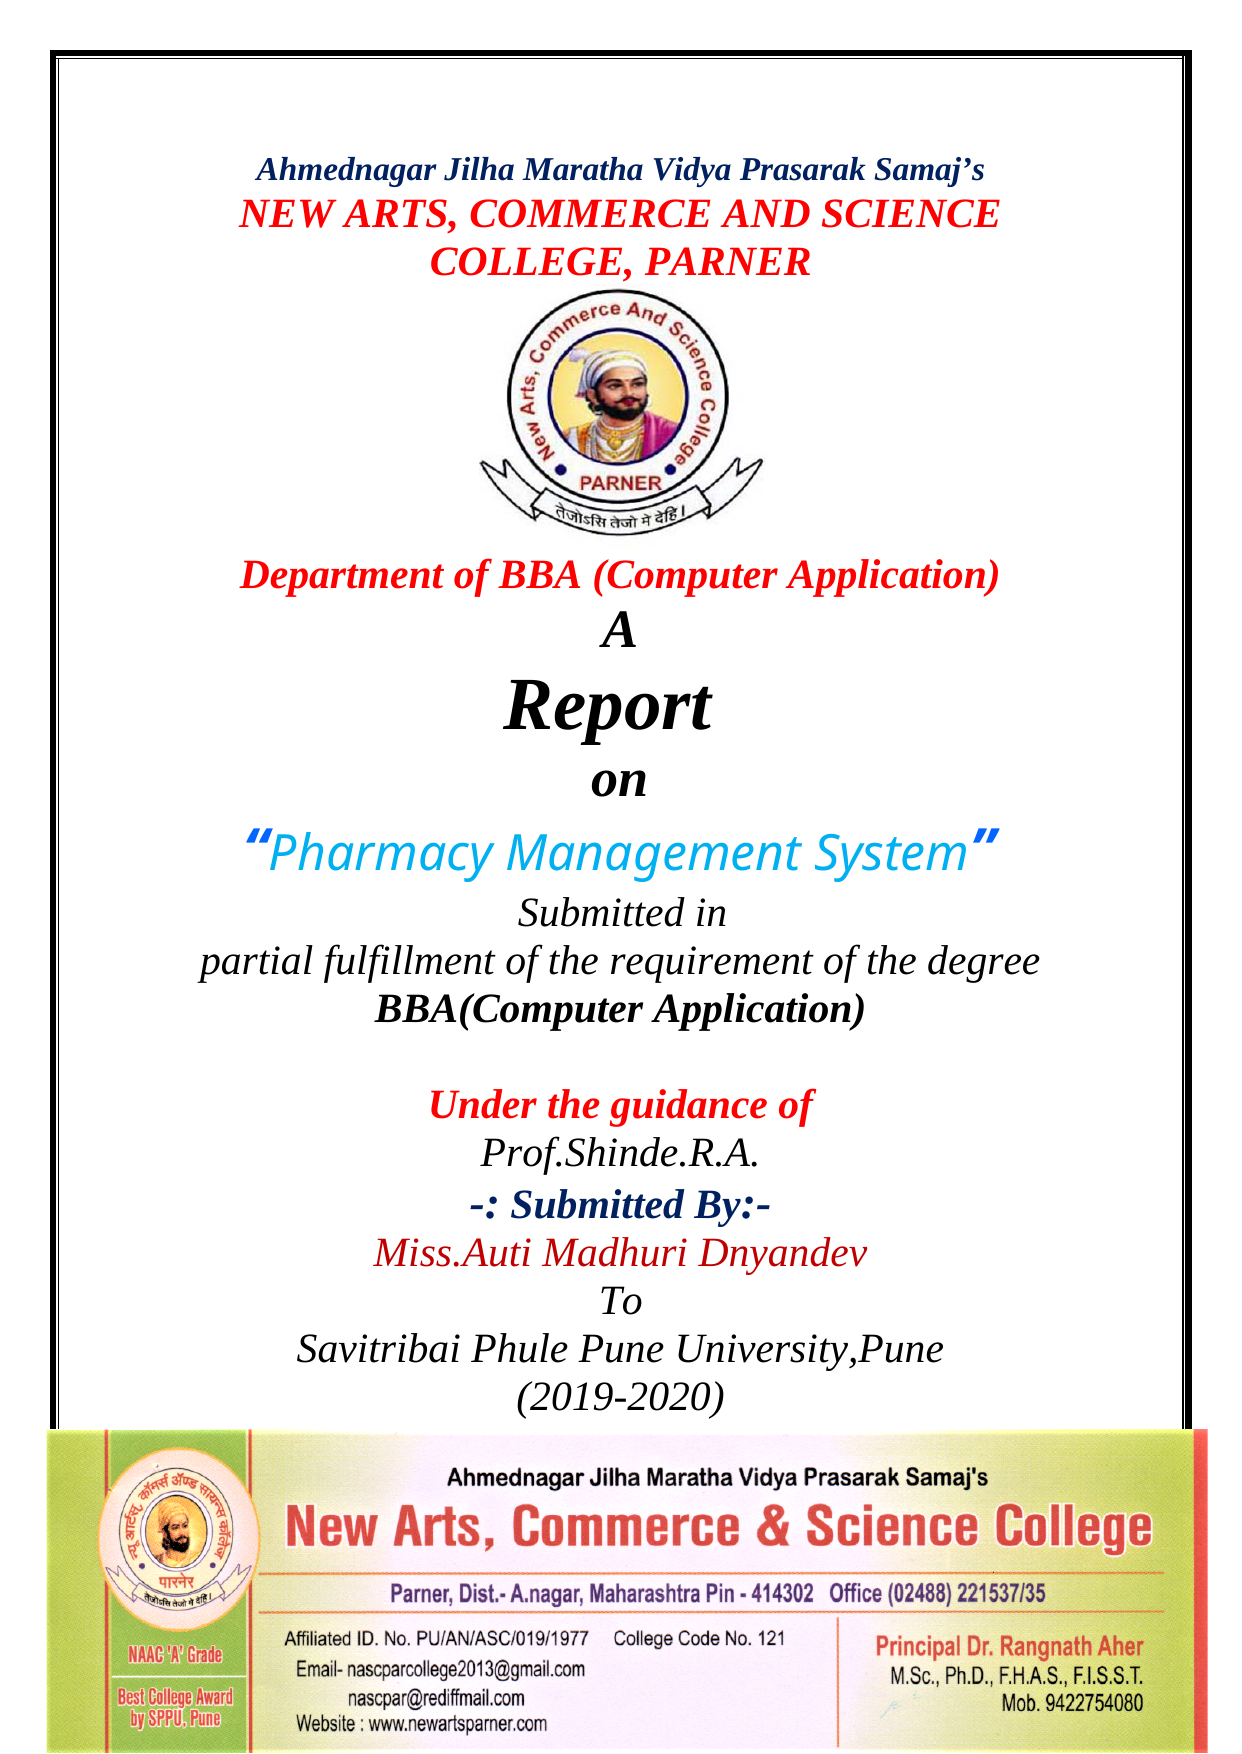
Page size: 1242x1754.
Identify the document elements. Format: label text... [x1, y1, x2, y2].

text (2019-2020) [150, 1372, 1095, 1419]
text partial fulfillment of the requirement of the degree [150, 936, 1095, 983]
text Under the guidance of [150, 1079, 1095, 1127]
picture [478, 283, 767, 550]
text BBA(Computer Application) [150, 983, 1095, 1031]
text Miss.Auti Madhuri Dnyandev [150, 1228, 1095, 1276]
text Department of BBA (Computer Application) [150, 549, 1095, 597]
text Ahmednagar Jilha Maratha Vidya Prasarak Samaj’s [150, 150, 1095, 188]
text “Pharmacy Management System” [150, 808, 1095, 888]
picture [45, 1429, 1208, 1752]
text Report [150, 660, 1095, 746]
text -: Submitted By:- [150, 1175, 1095, 1228]
text Prof.Shinde.R.A. [150, 1127, 1095, 1175]
text To [150, 1276, 1095, 1324]
text A [150, 597, 1095, 660]
text Submitted in [150, 888, 1095, 936]
text Savitribai Phule Pune University,Pune [150, 1324, 1095, 1372]
text on [150, 746, 1095, 808]
text NEW ARTS, COMMERCE AND SCIENCE COLLEGE, PARNER [150, 188, 1095, 284]
